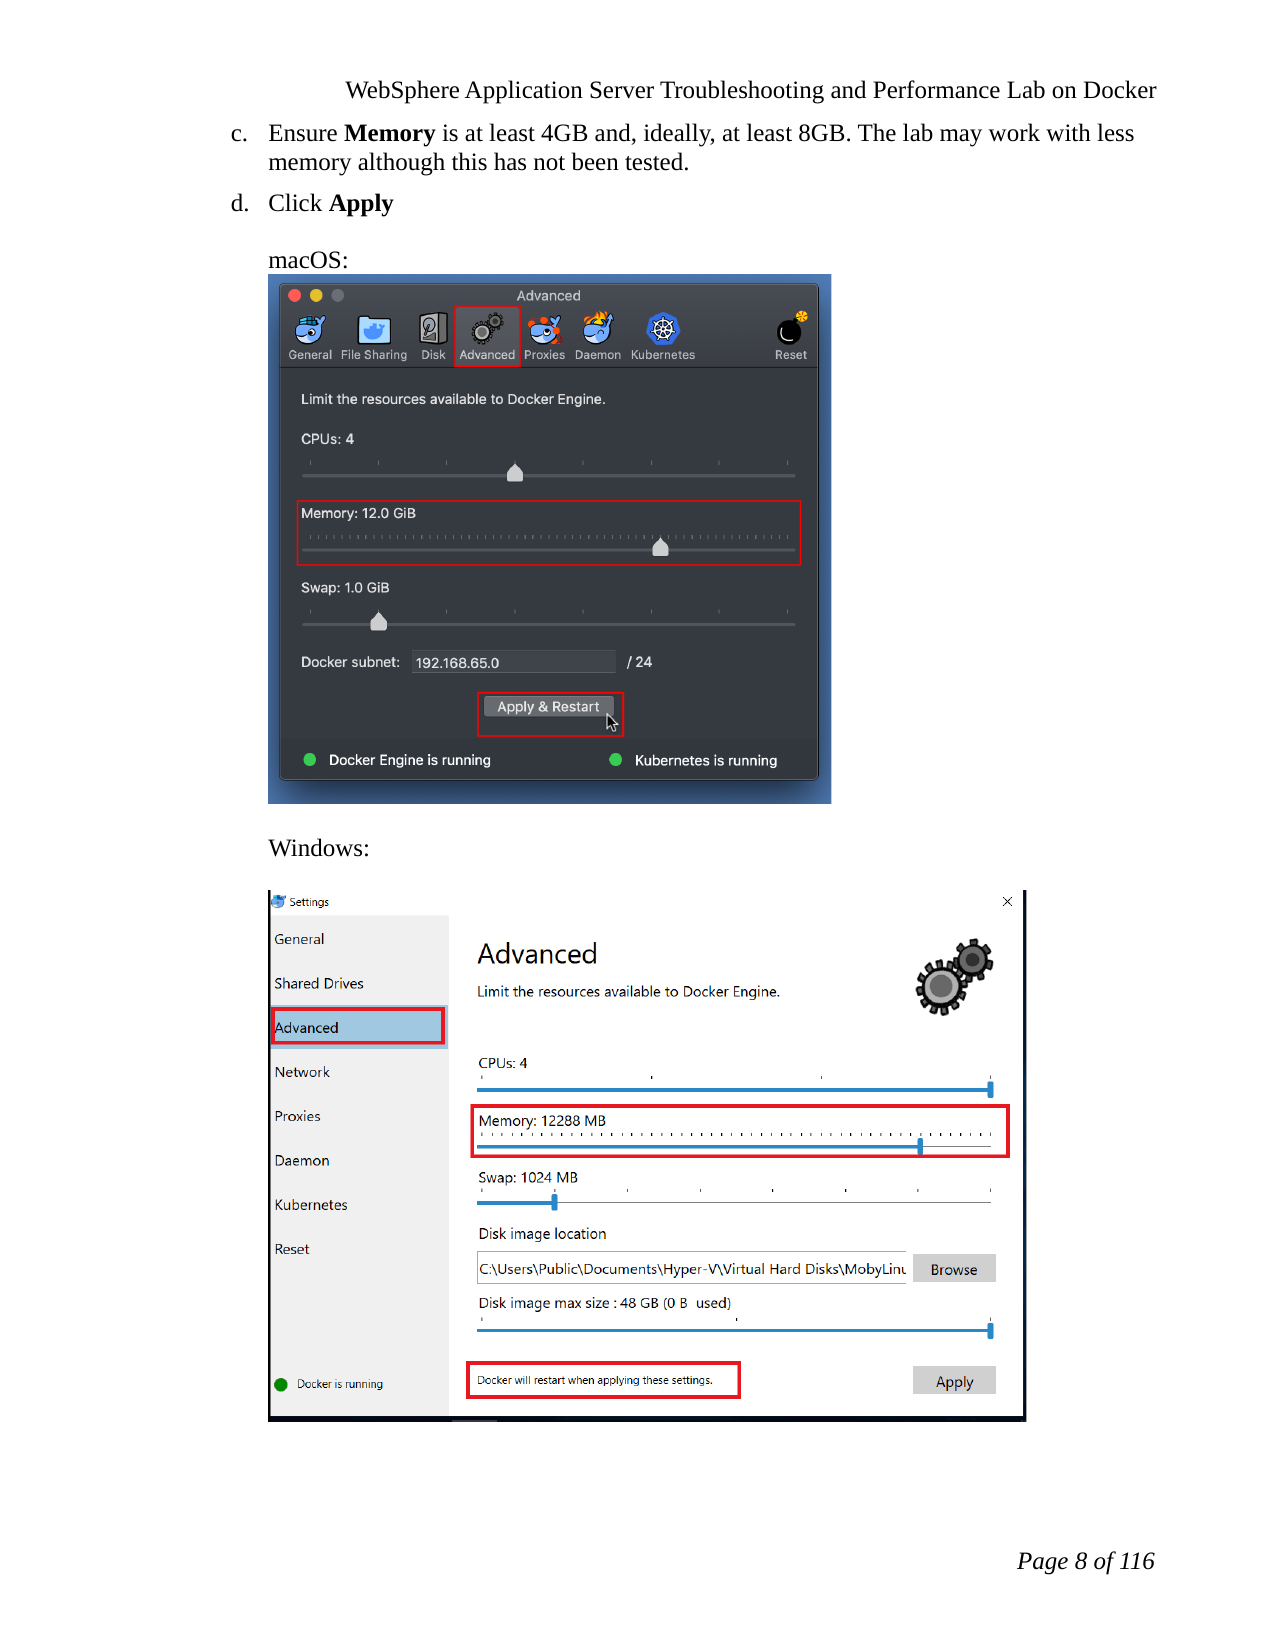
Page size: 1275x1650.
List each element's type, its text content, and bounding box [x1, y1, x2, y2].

picture [268, 890, 1027, 1422]
list Ensure Memory is at least 4GB and, ideally, at least 8GB. The lab may work with less memory although this has not been tested. [231, 118, 1157, 176]
picture [268, 274, 832, 804]
